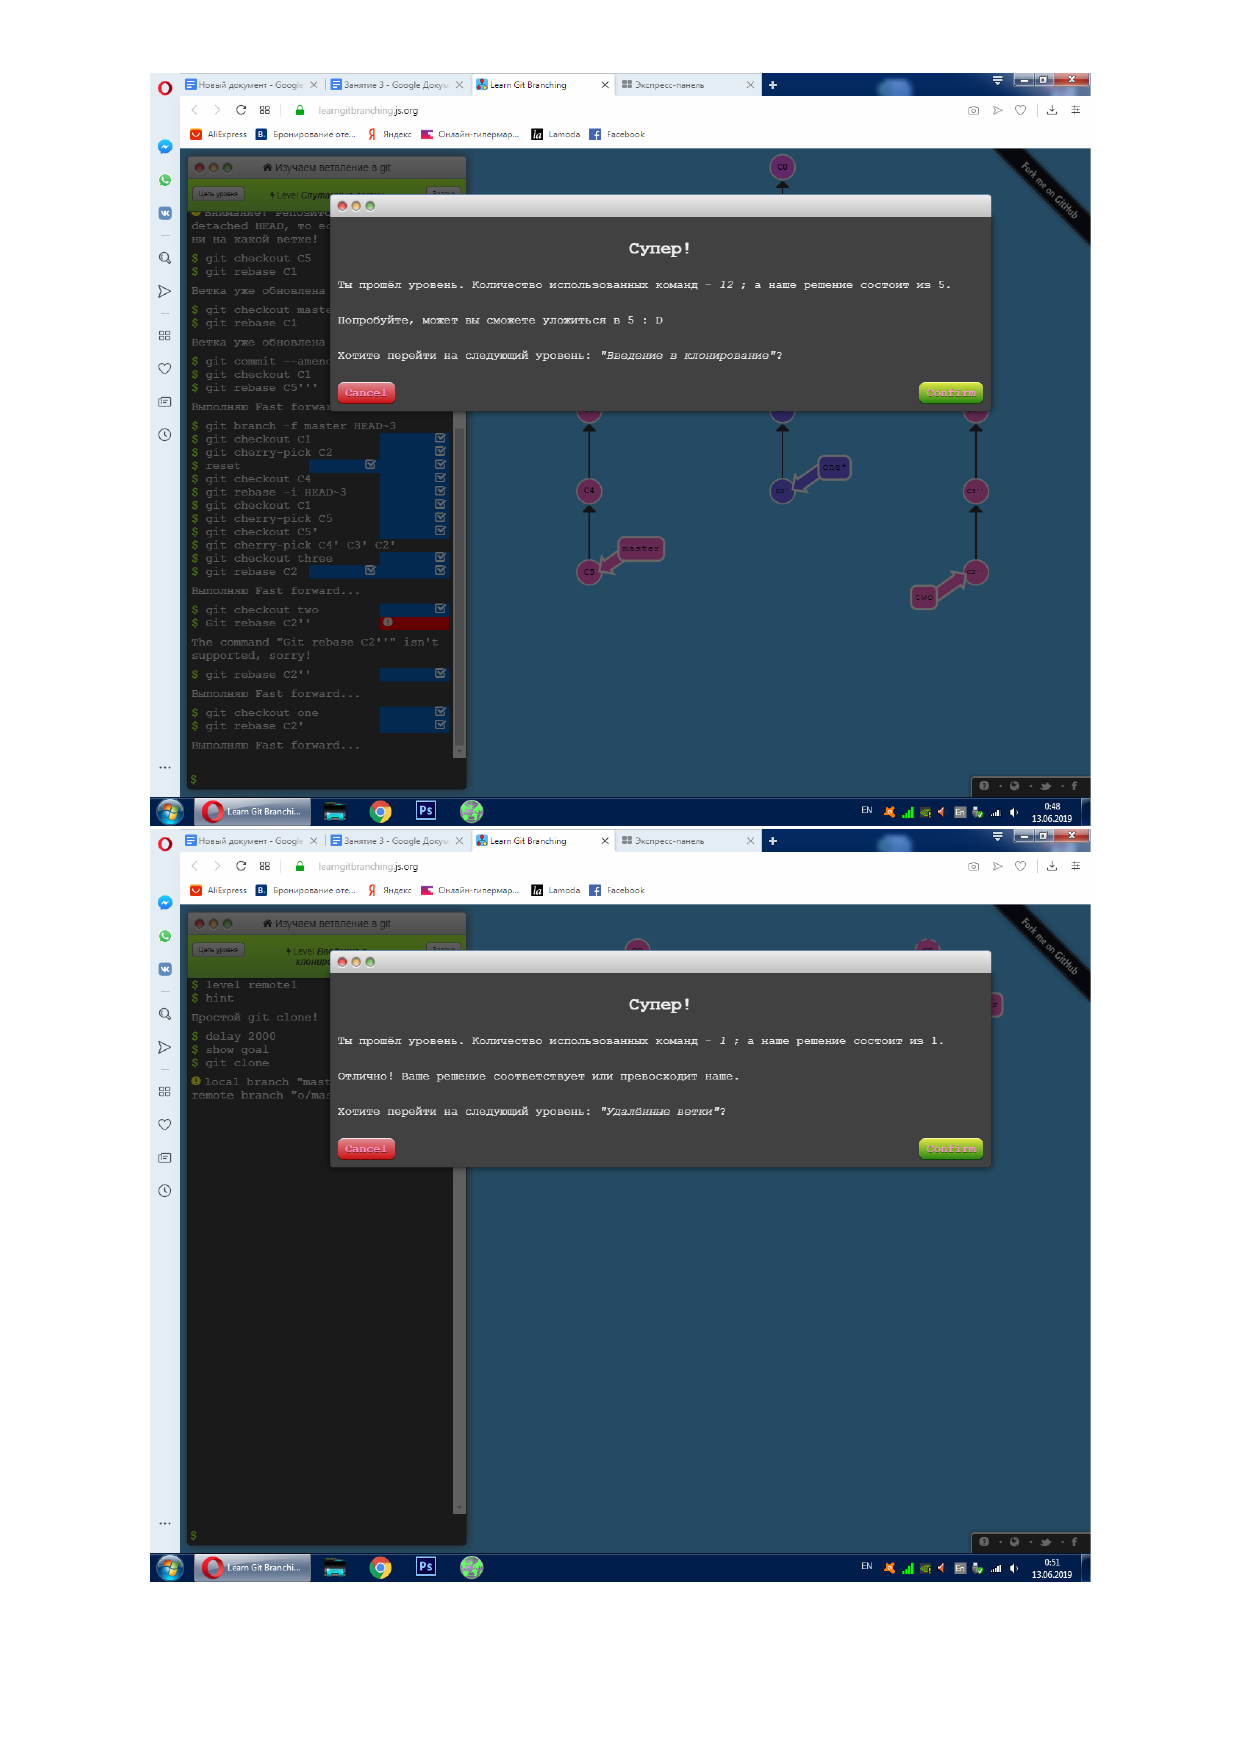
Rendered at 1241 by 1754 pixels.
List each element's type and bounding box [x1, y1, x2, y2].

picture [150, 829, 1091, 1582]
picture [150, 73, 1091, 826]
